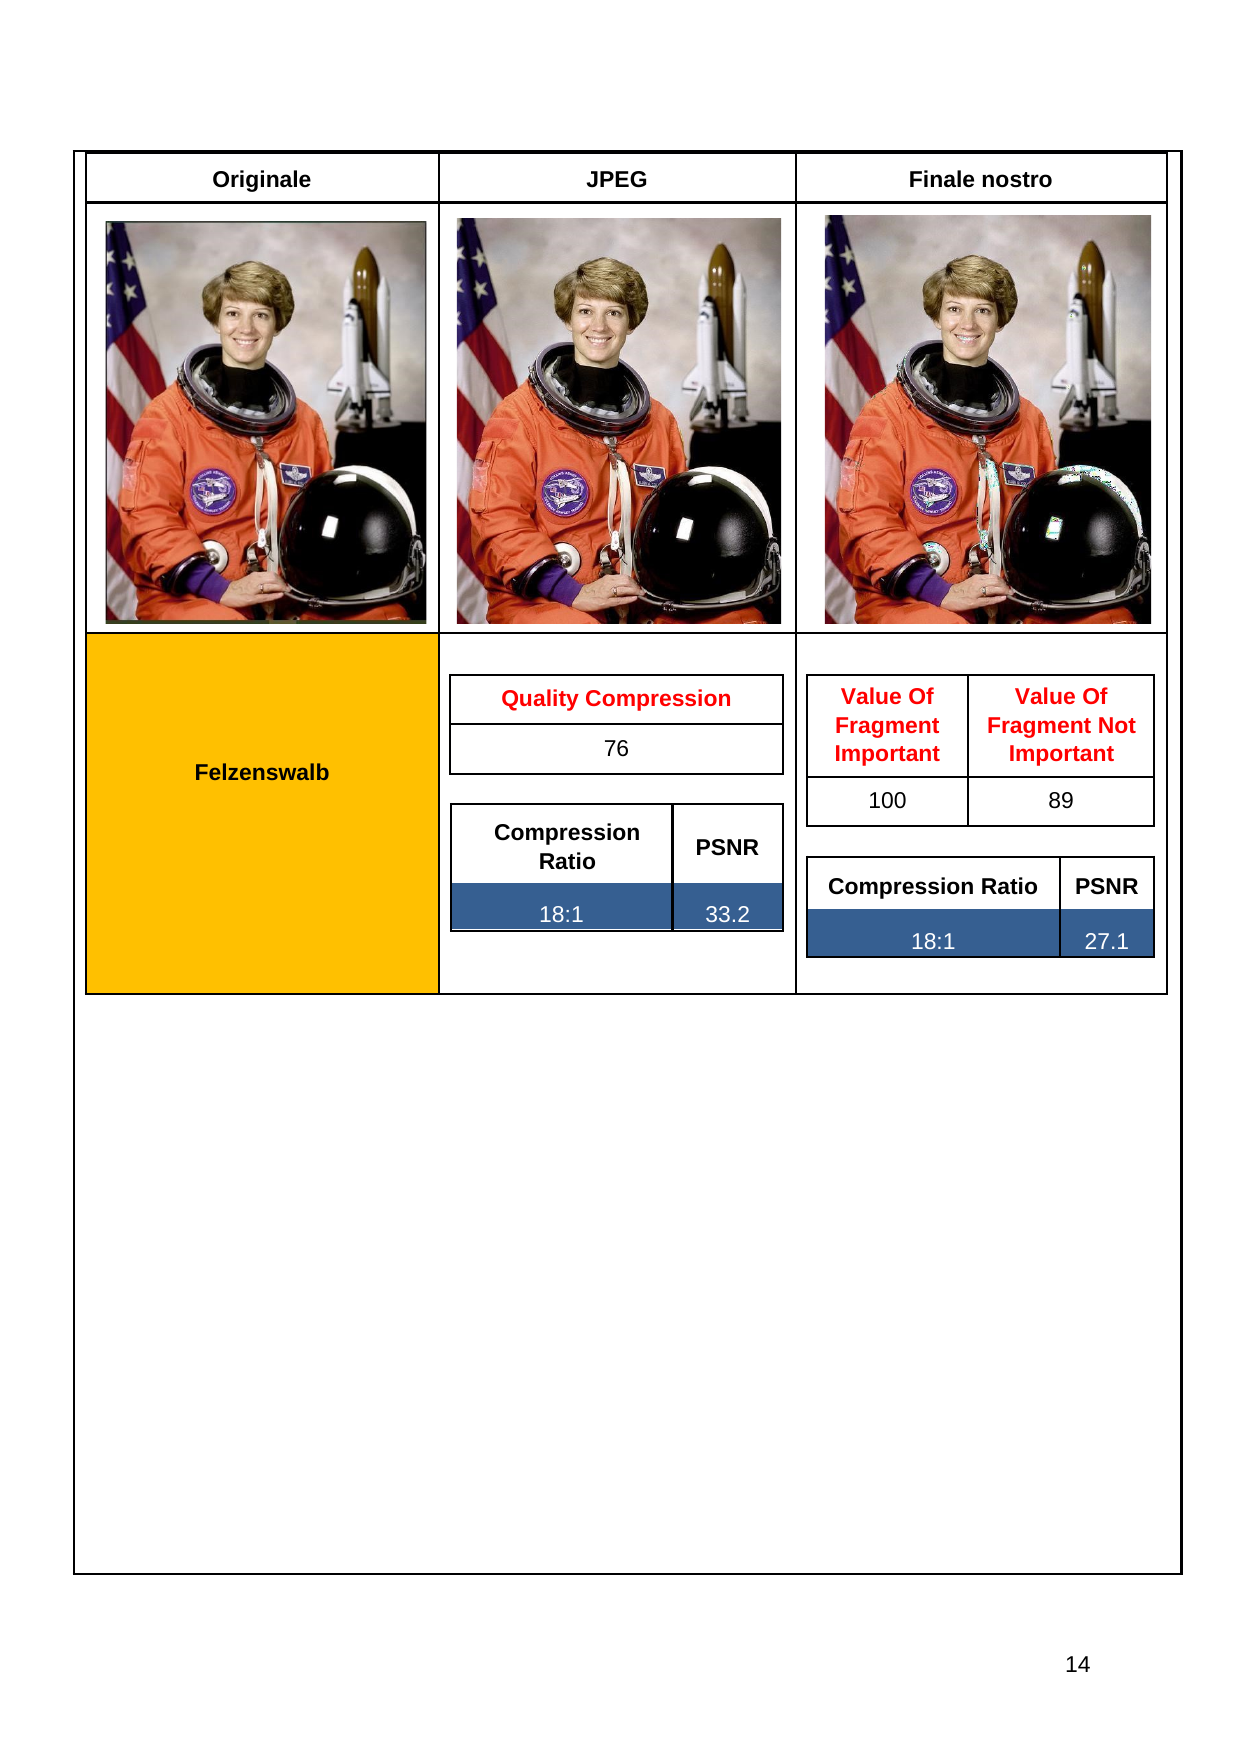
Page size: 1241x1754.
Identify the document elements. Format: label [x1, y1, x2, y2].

picture [105, 221, 427, 624]
picture [824, 215, 1152, 624]
picture [456, 218, 782, 624]
table_header [75, 152, 1180, 1573]
